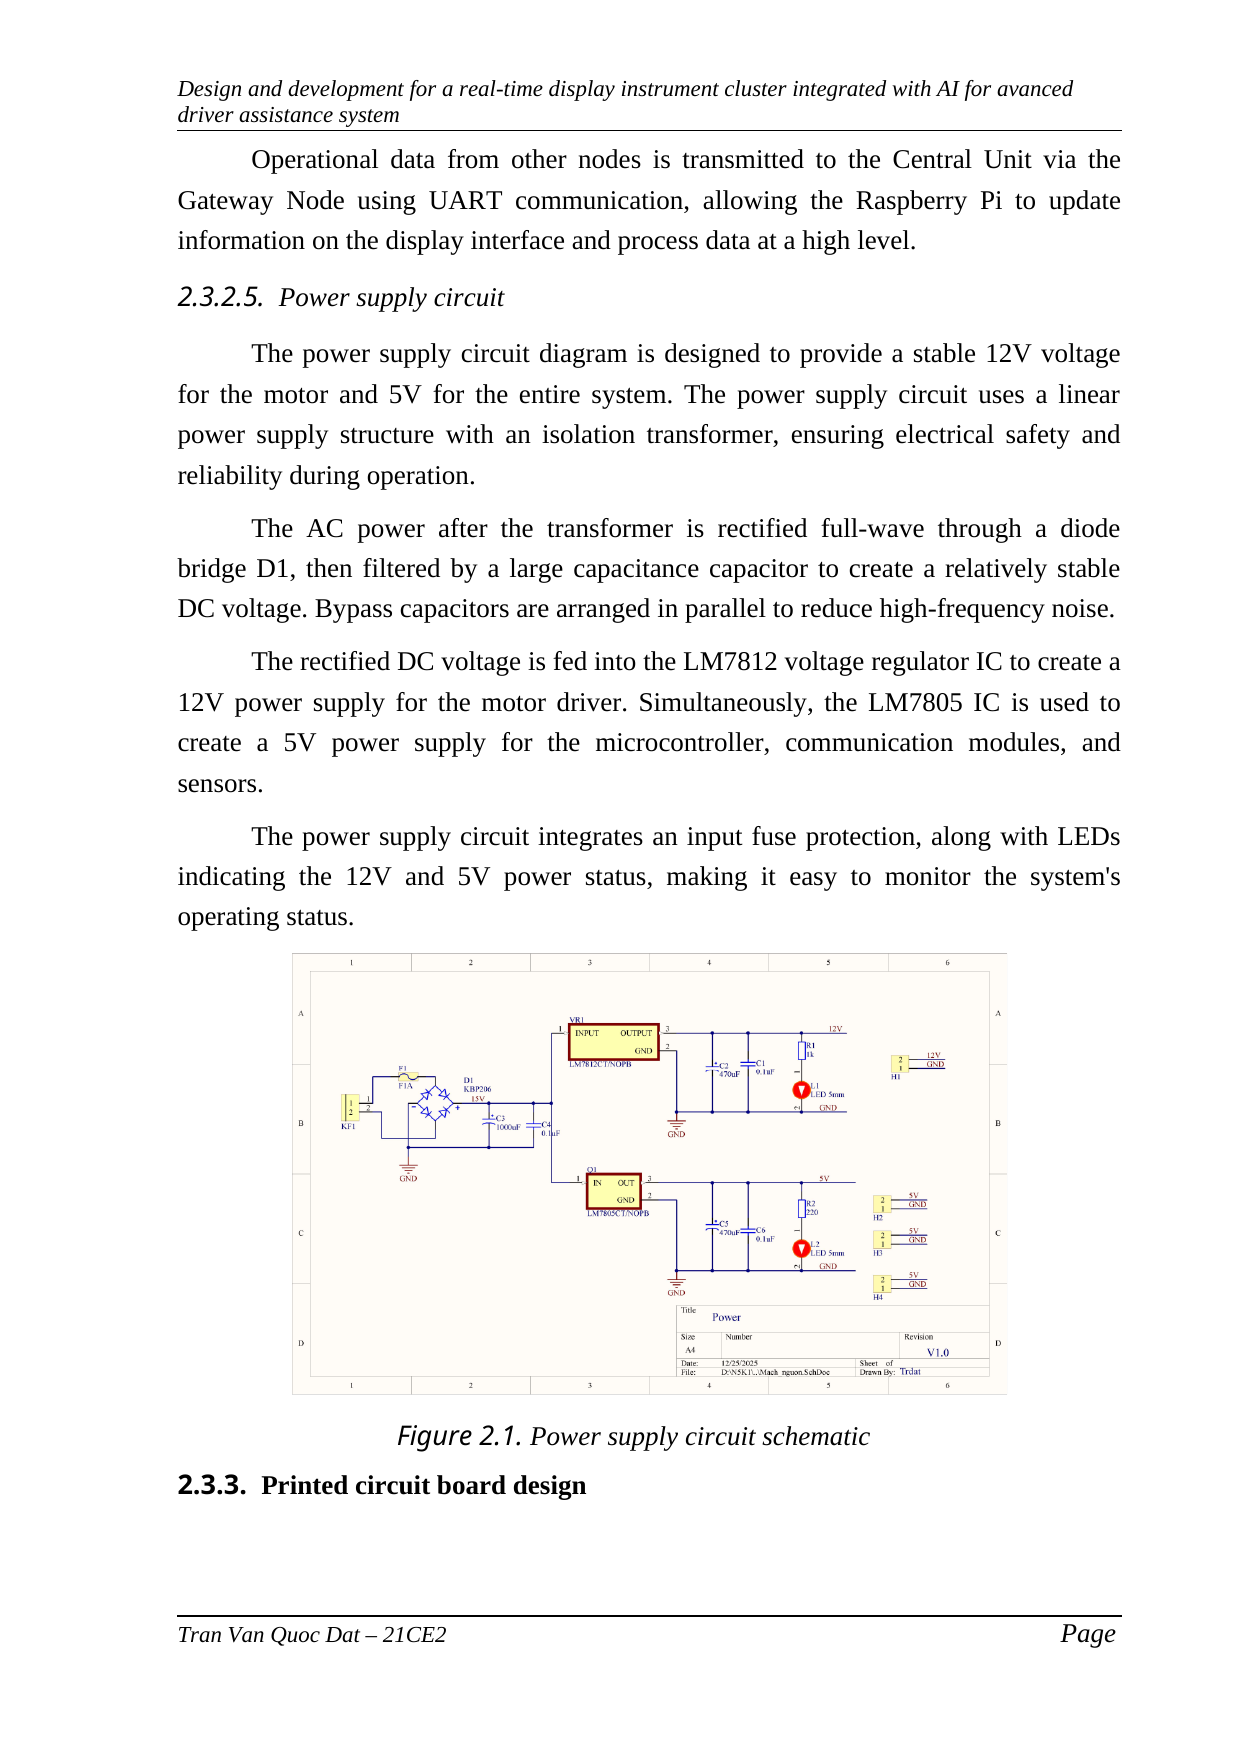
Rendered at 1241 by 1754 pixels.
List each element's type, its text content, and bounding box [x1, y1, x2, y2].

text Printed circuit board design [177, 1465, 1122, 1502]
text The AC power after the transformer is rectified full-wave through a diode bridge D1, then filtered by a large capacitance capacitor to create a relatively stable DC voltage. Bypass capacitors are arranged in parallel to reduce high-frequency noise. [177, 512, 1122, 624]
text Operational data from other nodes is transmitted to the Central Unit via the Gateway Node using UART communication, allowing the Raspberry Pi to update information on the display interface and process data at a high level. [177, 143, 1122, 255]
picture [292, 953, 1008, 1395]
text Power supply circuit [177, 277, 1122, 314]
text The power supply circuit integrates an input fuse protection, along with LEDs indicating the 12V and 5V power status, making it easy to monitor the system's operating status. [177, 819, 1122, 932]
text The power supply circuit diagram is designed to provide a stable 12V voltage for the motor and 5V for the entire system. The power supply circuit uses a linear power supply structure with an isolation transformer, ensuring electrical safety and reliability during operation. [177, 337, 1122, 490]
text Power supply circuit schematic [214, 1416, 1122, 1453]
text The rectified DC voltage is fed into the LM7812 voltage regulator IC to create a 12V power supply for the motor driver. Simultaneously, the LM7805 IC is used to create a 5V power supply for the microcontroller, communication modules, and sensors. [177, 645, 1122, 798]
